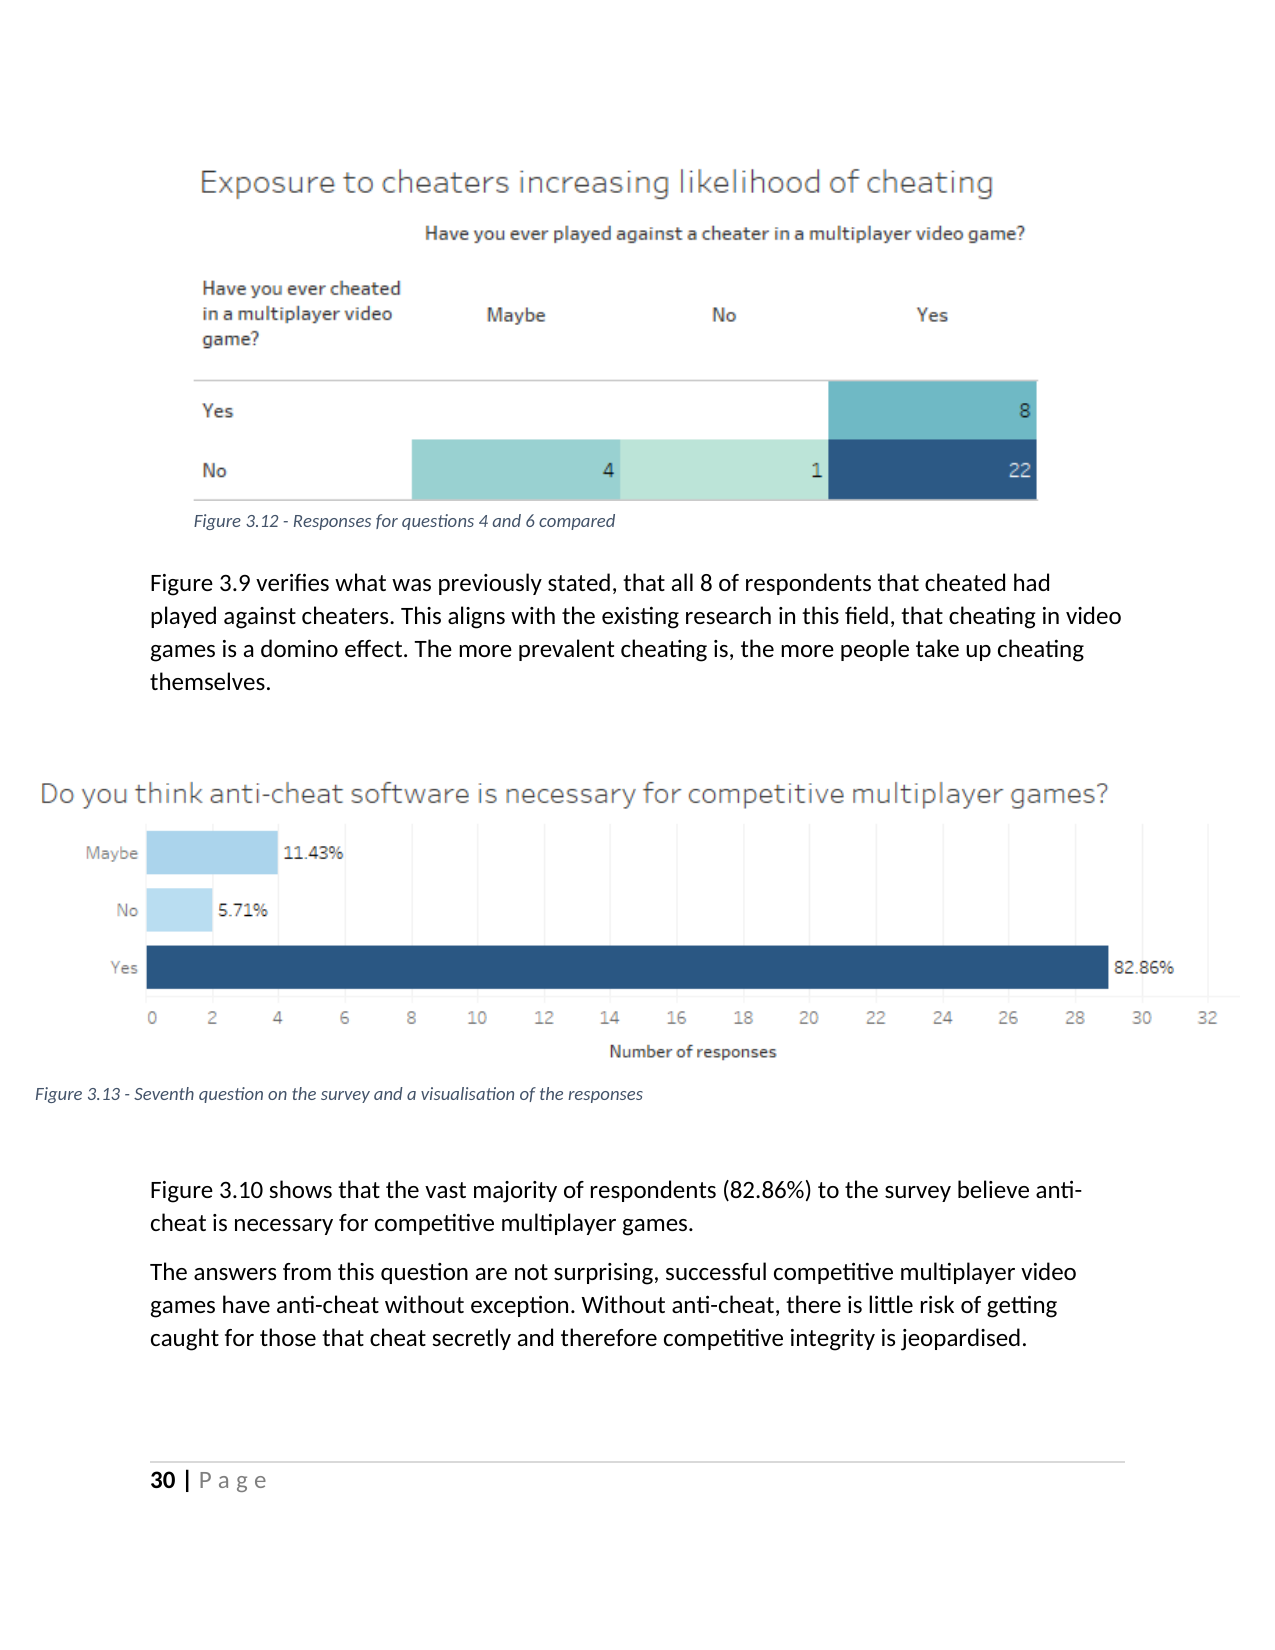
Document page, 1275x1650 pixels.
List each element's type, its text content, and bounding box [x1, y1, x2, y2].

picture [34, 764, 1240, 1073]
picture [193, 150, 1040, 501]
text Figure 3.10 shows that the vast majority of respondents (82.86%) to the survey believe anti-cheat is necessary for competitive multiplayer games. [150, 1174, 1125, 1237]
text The answers from this question are not surprising, successful competitive multiplayer video games have anti-cheat without exception. Without anti-cheat, there is little risk of getting caught for those that cheat secretly and therefore competitive integrity is jeopardised. [150, 1256, 1125, 1353]
